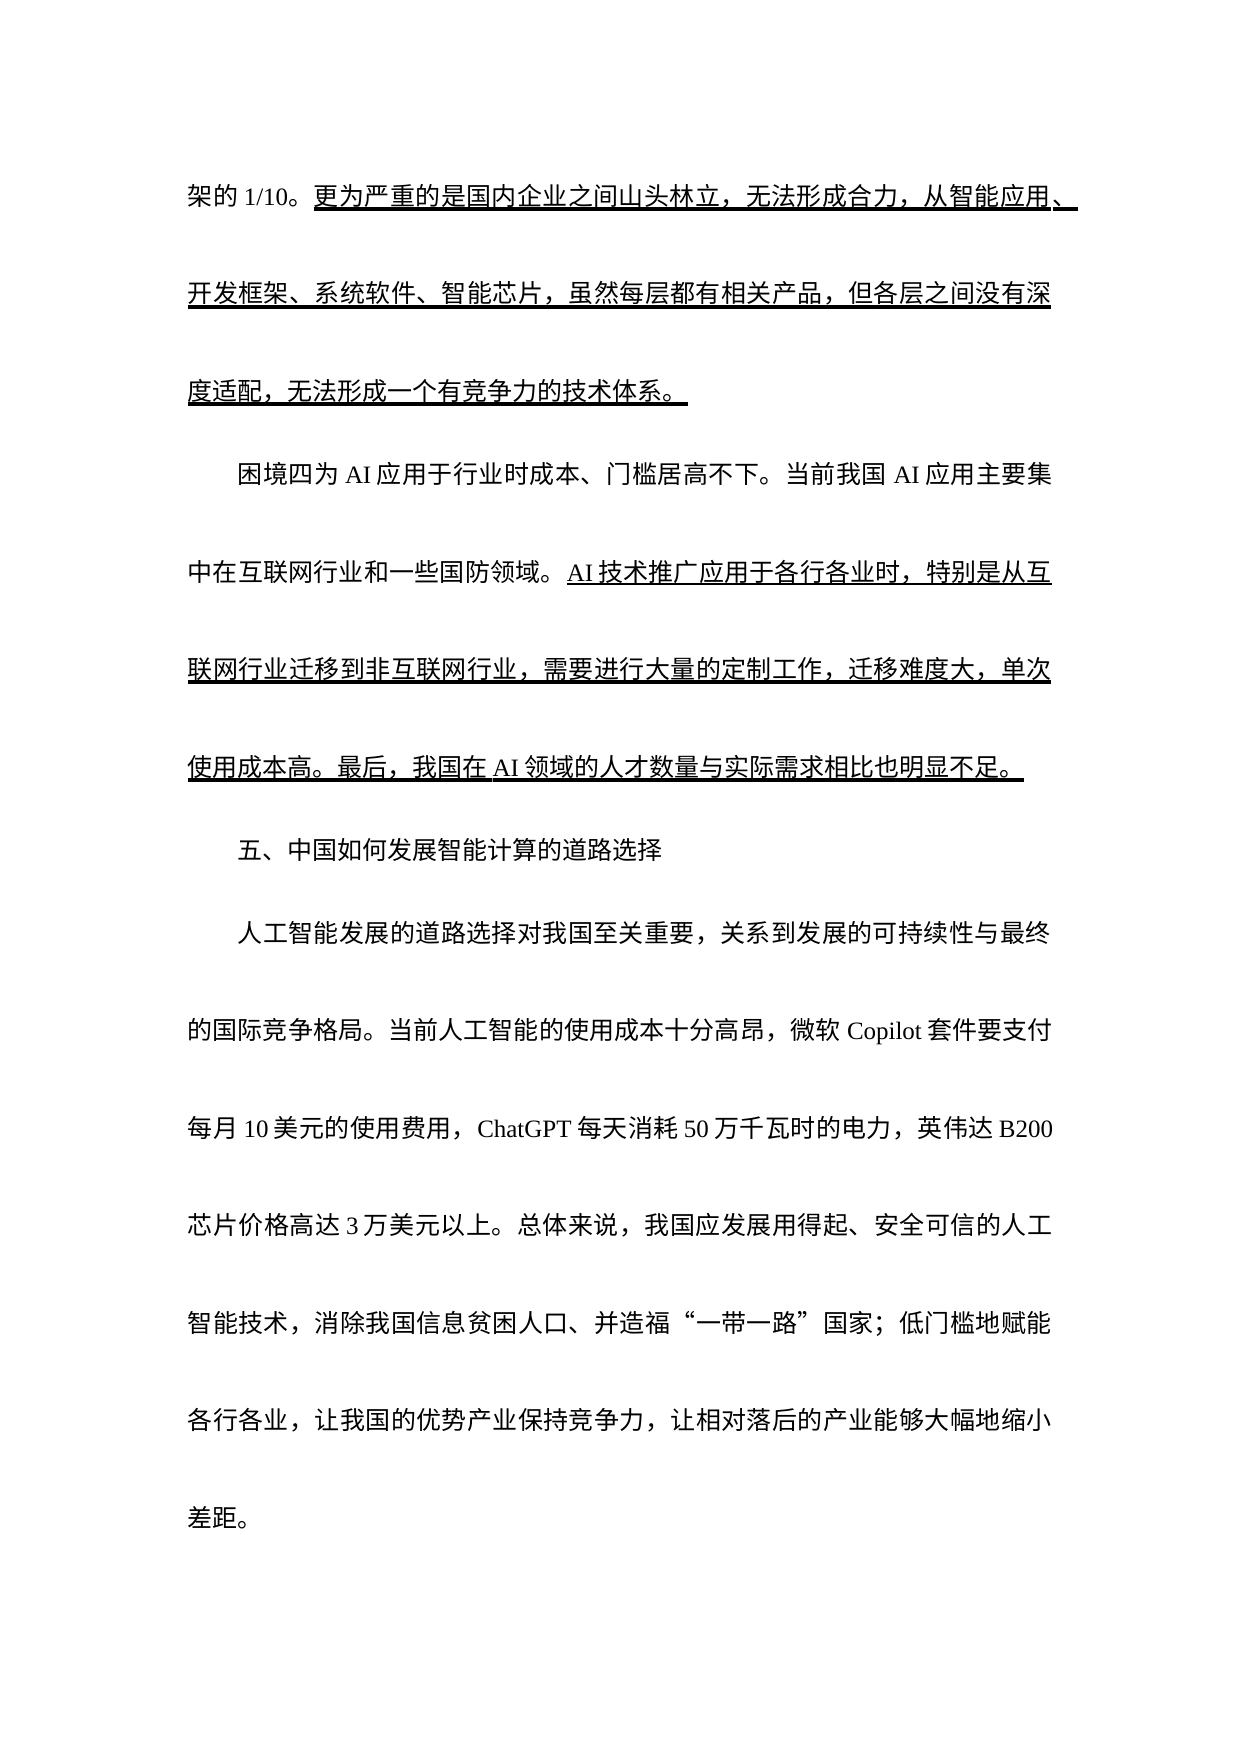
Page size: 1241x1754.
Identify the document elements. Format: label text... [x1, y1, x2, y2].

text 人工智能发展的道路选择对我国至关重要，关系到发展的可持续性与最终的国际竞争格局。当前人工智能的使用成本十分高昂，微软Copilot套件要支付每月10美元的使用费用，ChatGPT每天消耗50万千瓦时的电力，英伟达B200芯片价格高达3万美元以上。总体来说，我国应发展用得起、安全可信的人工智能技术，消除我国信息贫困人口、并造福“一带一路”国家；低门槛地赋能各行各业，让我国的优势产业保持竞争力，让相对落后的产业能够大幅地缩小差距。 [187, 899, 1053, 1549]
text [187, 162, 1053, 422]
text 困境四为AI应用于行业时成本、门槛居高不下。当前我国AI应用主要集中在互联网行业和一些国防领域。AI技术推广应用于各行各业时，特别是从互联网行业迁移到非互联网行业，需要进行大量的定制工作，迁移难度大，单次使用成本高。最后，我国在AI领域的人才数量与实际需求相比也明显不足。 [187, 440, 1053, 798]
text 五、中国如何发展智能计算的道路选择 [187, 816, 1053, 881]
